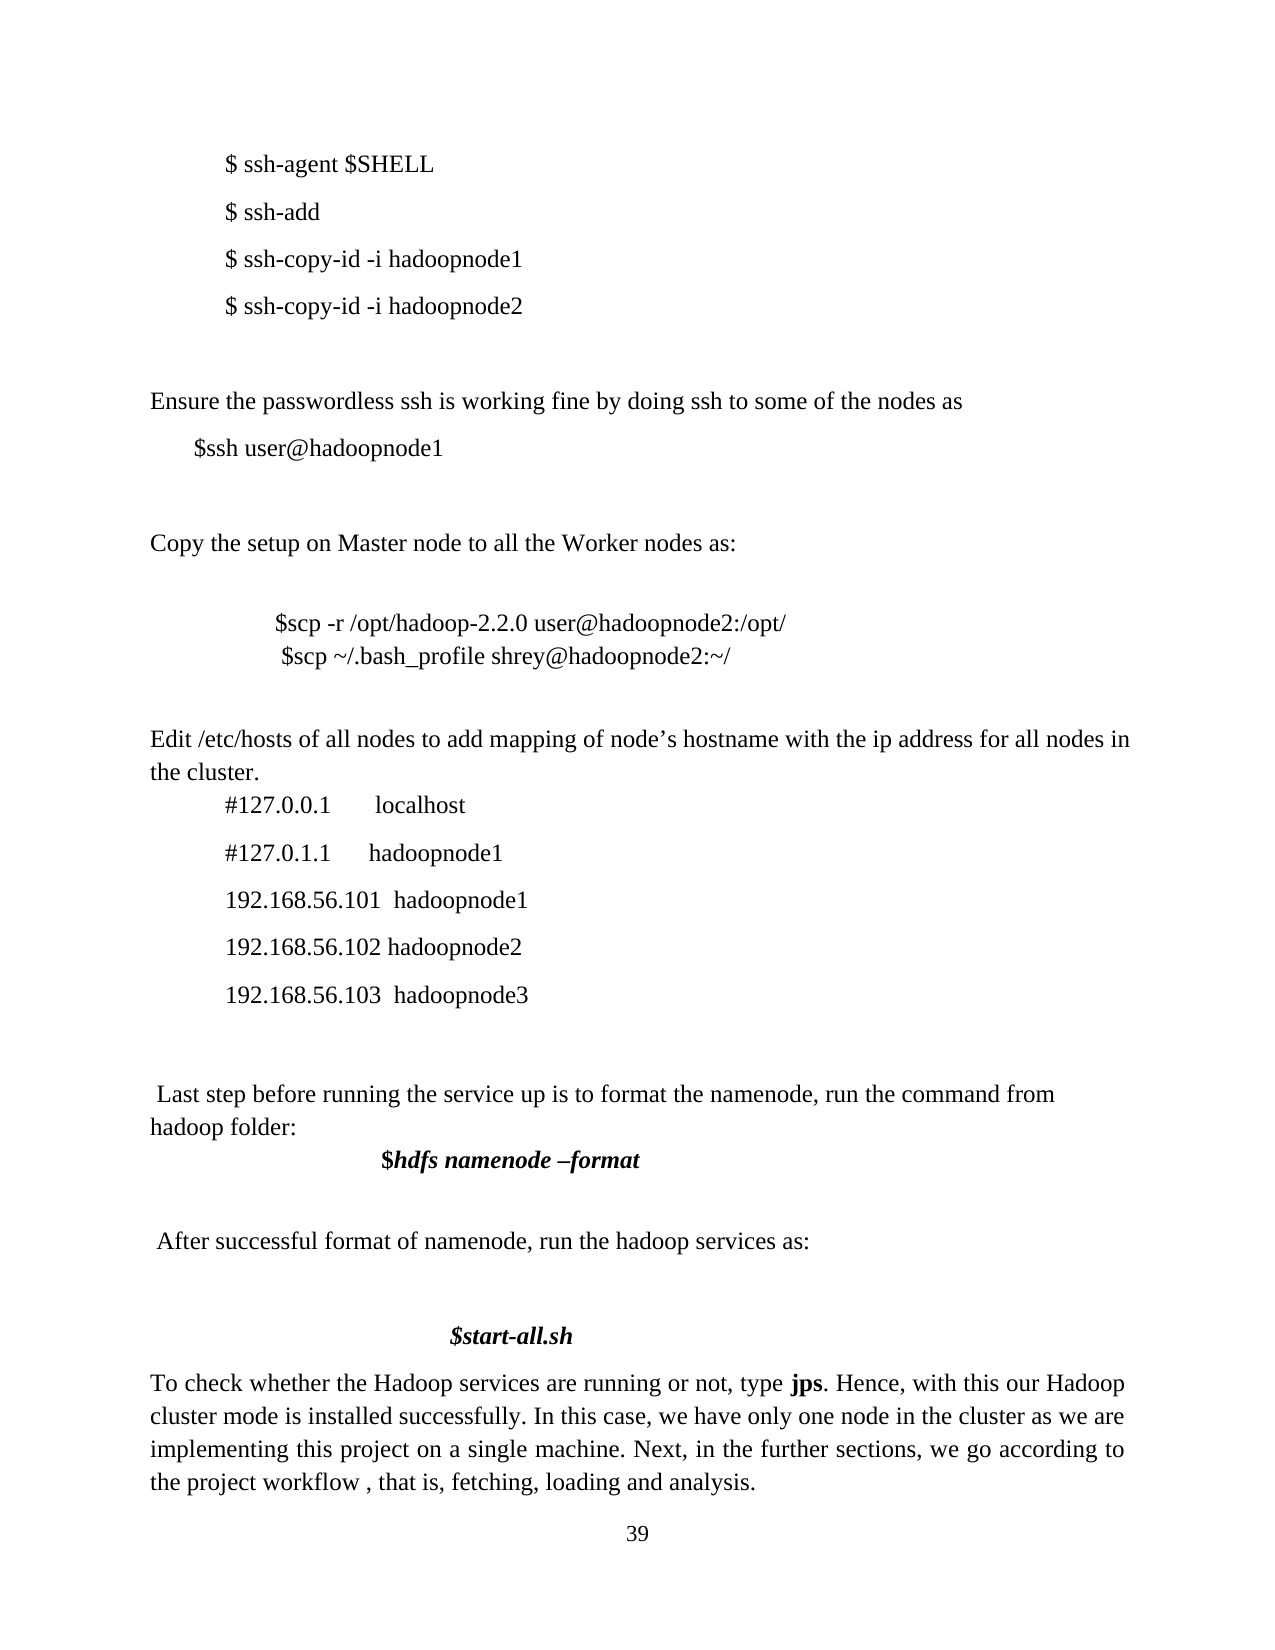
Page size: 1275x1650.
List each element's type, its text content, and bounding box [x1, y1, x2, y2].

text $ssh user@hadoopnode1 [194, 433, 1210, 462]
text $ ssh-add [225, 197, 1210, 225]
text $ ssh-copy-id -i hadoopnode2 [225, 291, 1210, 320]
text Edit /etc/hosts of all nodes to add mapping of node’s hostname with the ip address for all nodes in the cluster. [150, 724, 1132, 786]
text $ ssh-copy-id -i hadoopnode1 [225, 244, 1210, 273]
text Copy the setup on Master node to all the Worker nodes as: [150, 528, 1210, 557]
text Last step before running the service up is to format the namenode, run the command from hadoop folder: [150, 1079, 1126, 1141]
text $scp -r /opt/hadoop-2.2.0 user@hadoopnode2:/opt/ [275, 608, 1210, 637]
text 192.168.56.101 hadoopnode1 [225, 885, 1210, 914]
text $ ssh-agent $SHELL [225, 149, 1210, 178]
text To check whether the Hadoop services are running or not, type jps. Hence, with this our Hadoop cluster mode is installed successfully. In this case, we have only one node in the cluster as we are implementing this project on a single machine. Next, in the further sections, we go according to the project workflow , that is, fetching, loading and analysis. [150, 1368, 1125, 1496]
text $scp ~/.bash_profile shrey@hadoopnode2:~/ [281, 641, 1210, 670]
text 192.168.56.102 hadoopnode2 [225, 932, 1210, 961]
text #127.0.1.1 hadoopnode1 [225, 838, 1210, 866]
text 192.168.56.103 hadoopnode3 [225, 980, 1210, 1008]
text #127.0.0.1 localhost [225, 790, 1210, 819]
subtitle $start-all.sh [450, 1321, 1210, 1349]
subtitle $hdfs namenode –format [381, 1145, 1210, 1174]
text Ensure the passwordless ssh is working fine by doing ssh to some of the nodes as [150, 386, 1210, 415]
text After successful format of namenode, run the hadoop services as: [156, 1226, 1210, 1255]
